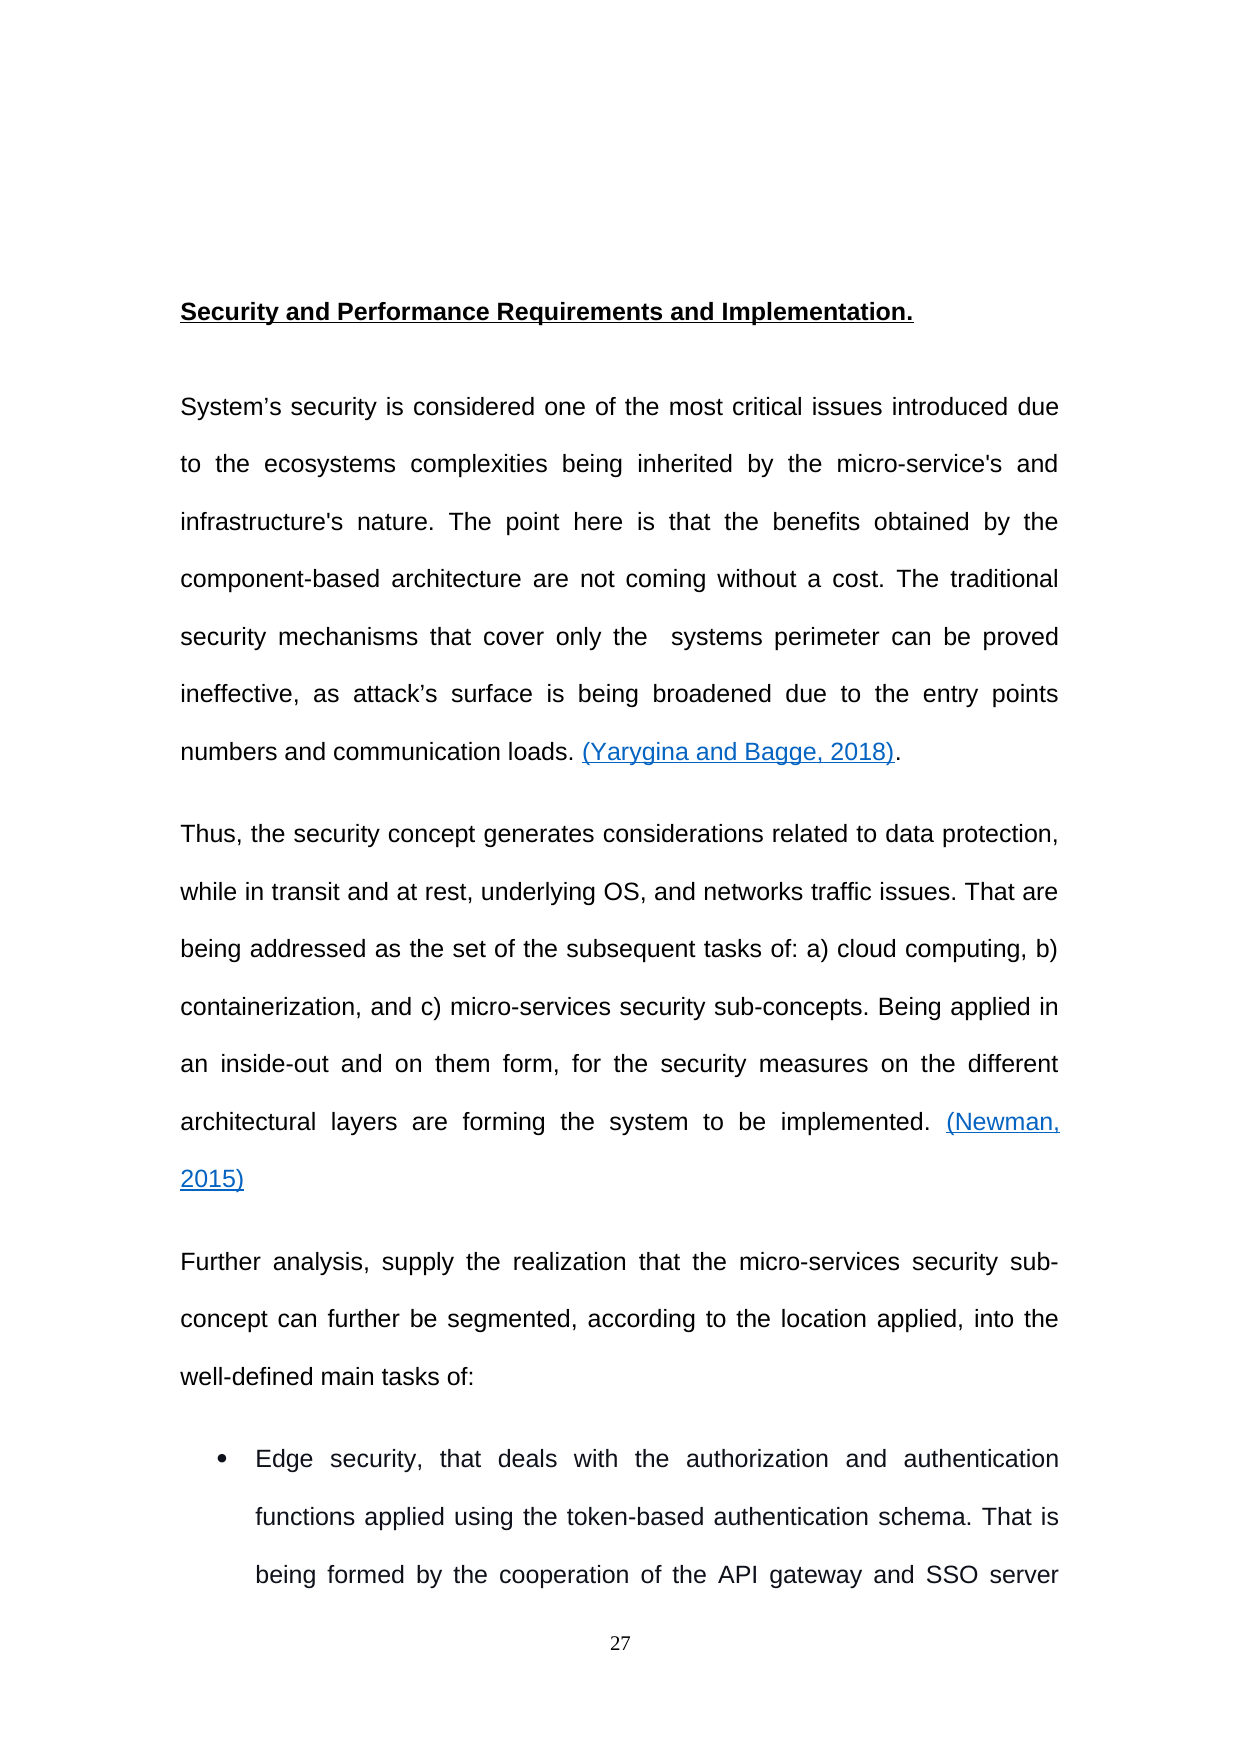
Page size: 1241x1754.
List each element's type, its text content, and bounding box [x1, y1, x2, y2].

text Further analysis, supply the realization that the micro-services security sub-concept can further be segmented, according to the location applied, into the well-defined main tasks of: [180, 1247, 1060, 1391]
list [218, 1444, 1060, 1588]
text System’s security is considered one of the most critical issues introduced due to the ecosystems complexities being inherited by the micro-service's and infrastructure's nature. The point here is that the benefits obtained by the component-based architecture are not coming without a cost. The traditional security mechanisms that cover only the systems perimeter can be proved ineffective, as attack’s surface is being broadened due to the entry points numbers and communication loads. (Yarygina and Bagge, 2018). [180, 392, 1060, 766]
text Thus, the security concept generates considerations related to data protection, while in transit and at rest, underlying OS, and networks traffic issues. That are being addressed as the set of the subsequent tasks of: a) cloud computing, b) containerization, and c) micro-services security sub-concepts. Being applied in an inside-out and on them form, for the security measures on the different architectural layers are forming the system to be implemented. (Newman, 2015) [180, 819, 1060, 1193]
text Security and Performance Requirements and Implementation. [180, 297, 1060, 326]
